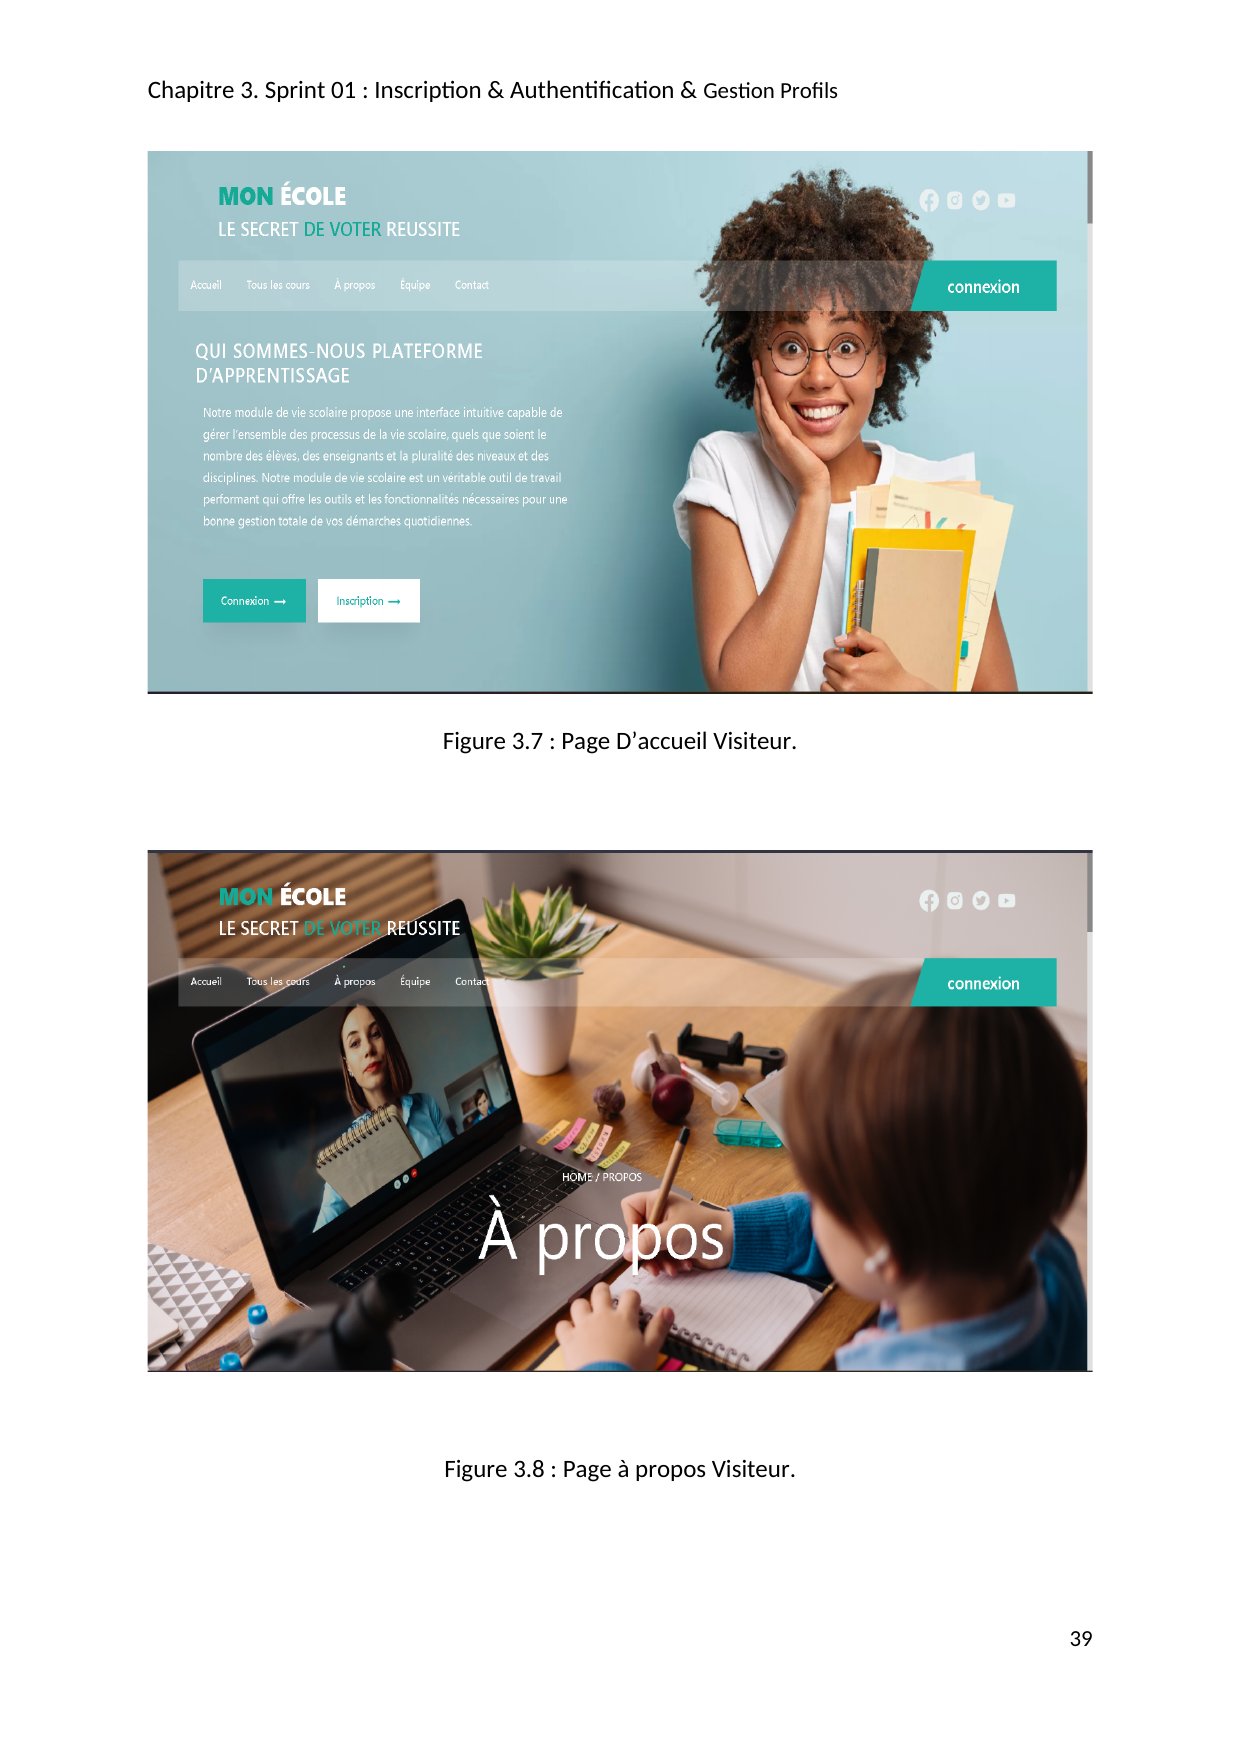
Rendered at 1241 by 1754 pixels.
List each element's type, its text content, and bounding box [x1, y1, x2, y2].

picture [147, 850, 1093, 1372]
picture [147, 151, 1093, 694]
text Figure 3.7 : Page D’accueil Visiteur. [148, 725, 1092, 756]
text Figure 3.8 : Page à propos Visiteur. [148, 1453, 1092, 1484]
